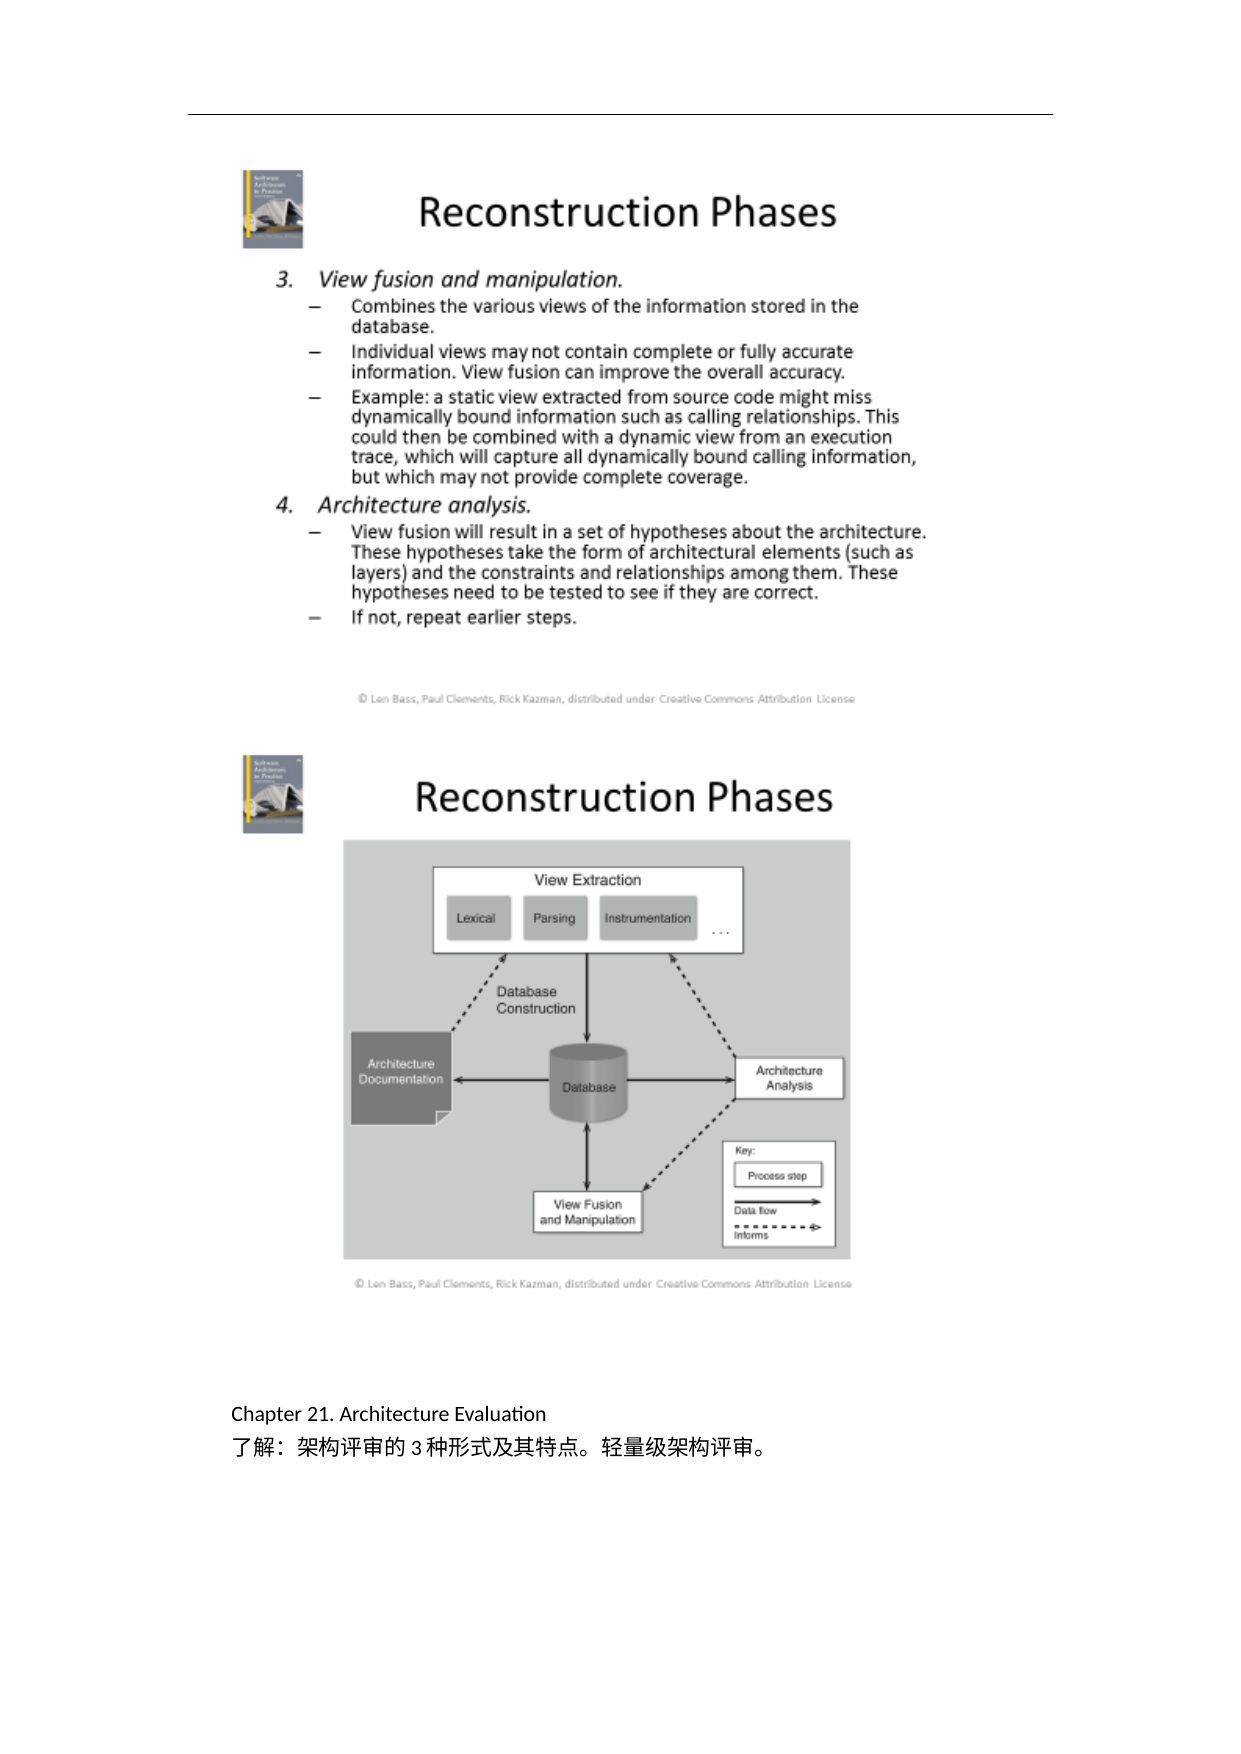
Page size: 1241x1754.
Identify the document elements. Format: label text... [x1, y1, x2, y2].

picture [231, 162, 982, 725]
text 了解：架构评审的3种形式及其特点。轻量级架构评审。 [187, 1429, 1053, 1462]
picture [231, 747, 982, 1310]
text Chapter 21. Architecture Evaluation [187, 1397, 1053, 1429]
